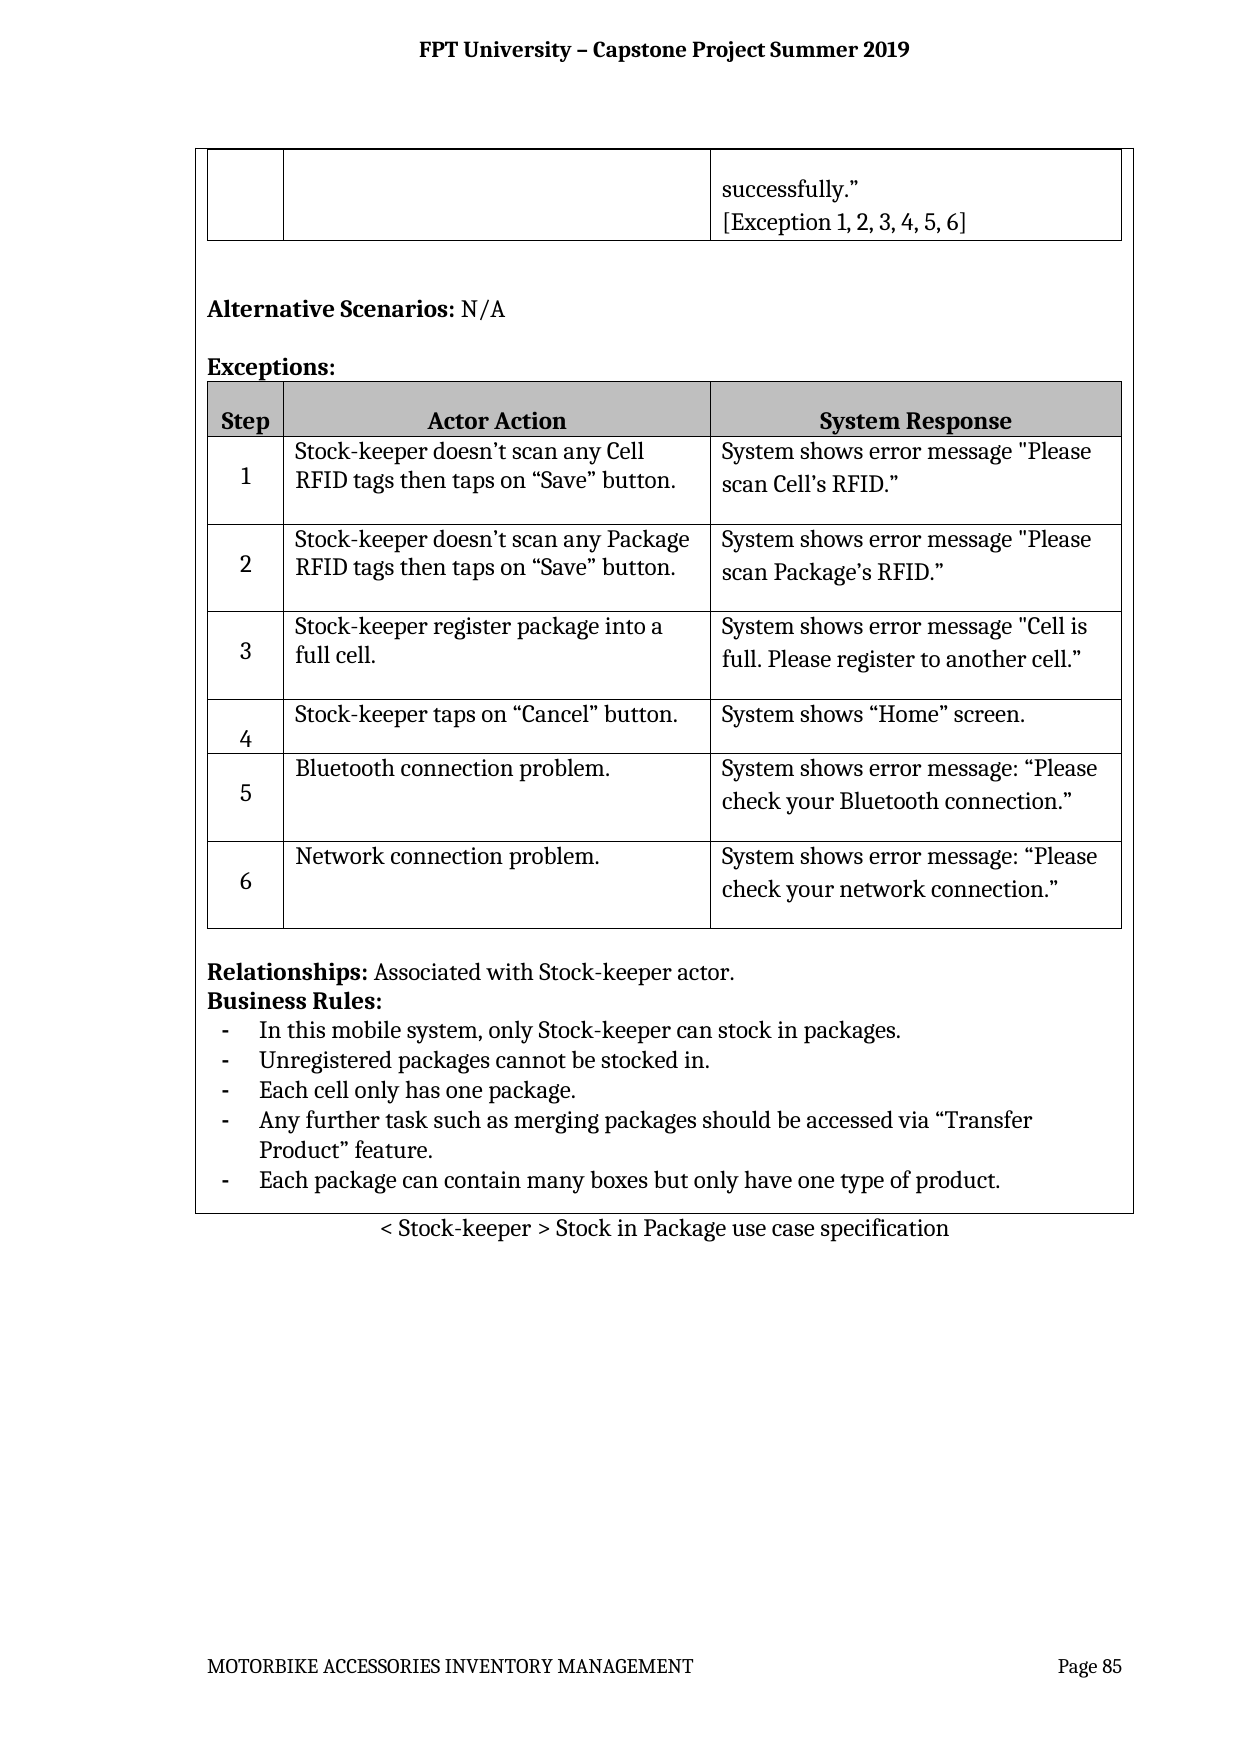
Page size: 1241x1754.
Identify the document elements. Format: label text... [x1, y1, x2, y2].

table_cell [196, 149, 1133, 1213]
text < Stock-keeper > Stock in Package use case specification [207, 1214, 1122, 1242]
